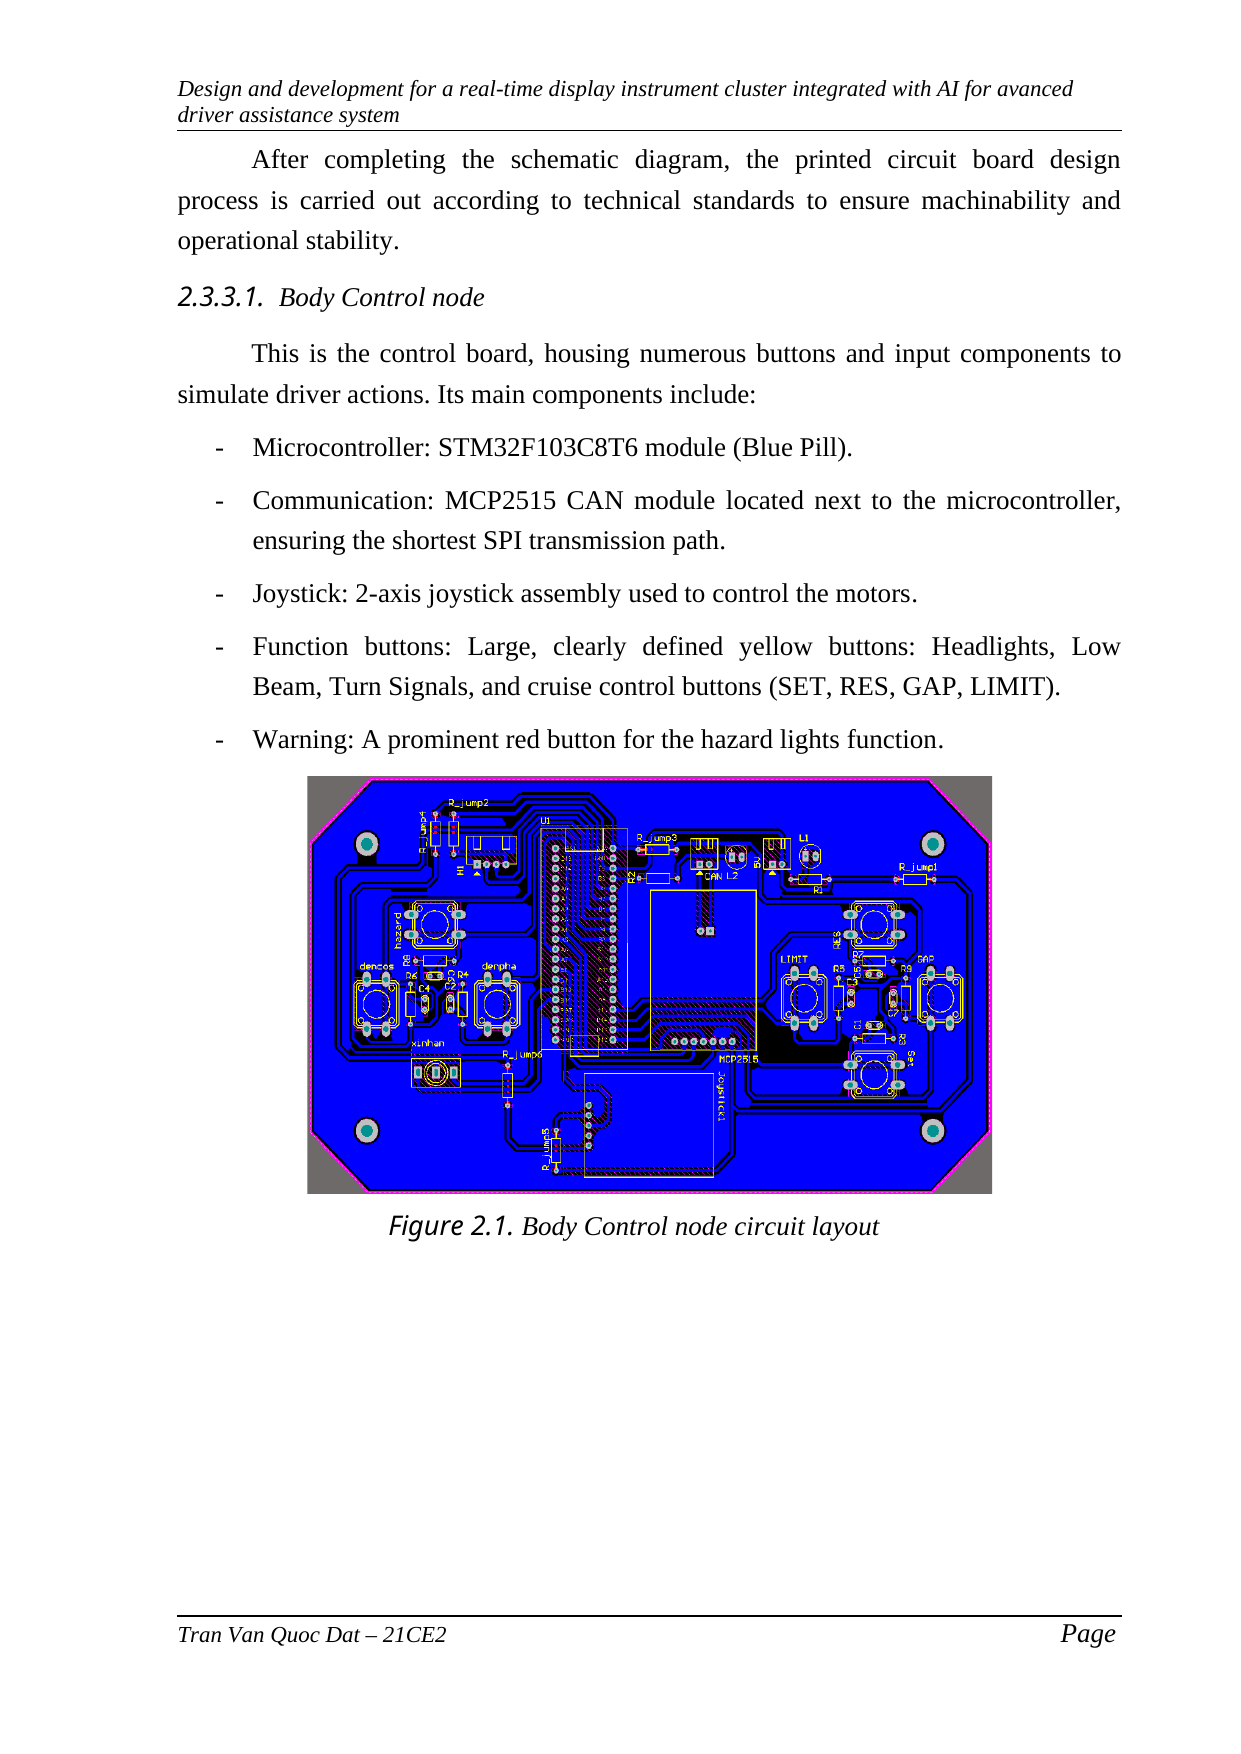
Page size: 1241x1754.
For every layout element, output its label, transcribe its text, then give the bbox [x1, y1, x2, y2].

text After completing the schematic diagram, the printed circuit board design process is carried out according to technical standards to ensure machinability and operational stability. [177, 143, 1122, 255]
text This is the control board, housing numerous buttons and input components to simulate driver actions. Its main components include: [177, 337, 1122, 409]
text Communication: MCP2515 CAN module located next to the microcontroller, ensuring the shortest SPI transmission path. [215, 484, 1122, 555]
text Joystick: 2-axis joystick assembly used to control the motors. [215, 577, 1122, 608]
picture [307, 776, 993, 1194]
text Function buttons: Large, clearly defined yellow buttons: Headlights, Low Beam, Turn Signals, and cruise control buttons (SET, RES, GAP, LIMIT). [215, 630, 1122, 702]
text Warning: A prominent red button for the hazard lights function. [215, 723, 1122, 754]
text Microcontroller: STM32F103C8T6 module (Blue Pill). [215, 431, 1122, 462]
text Body Control node circuit layout [214, 1206, 1122, 1243]
text Body Control node [177, 277, 1122, 314]
